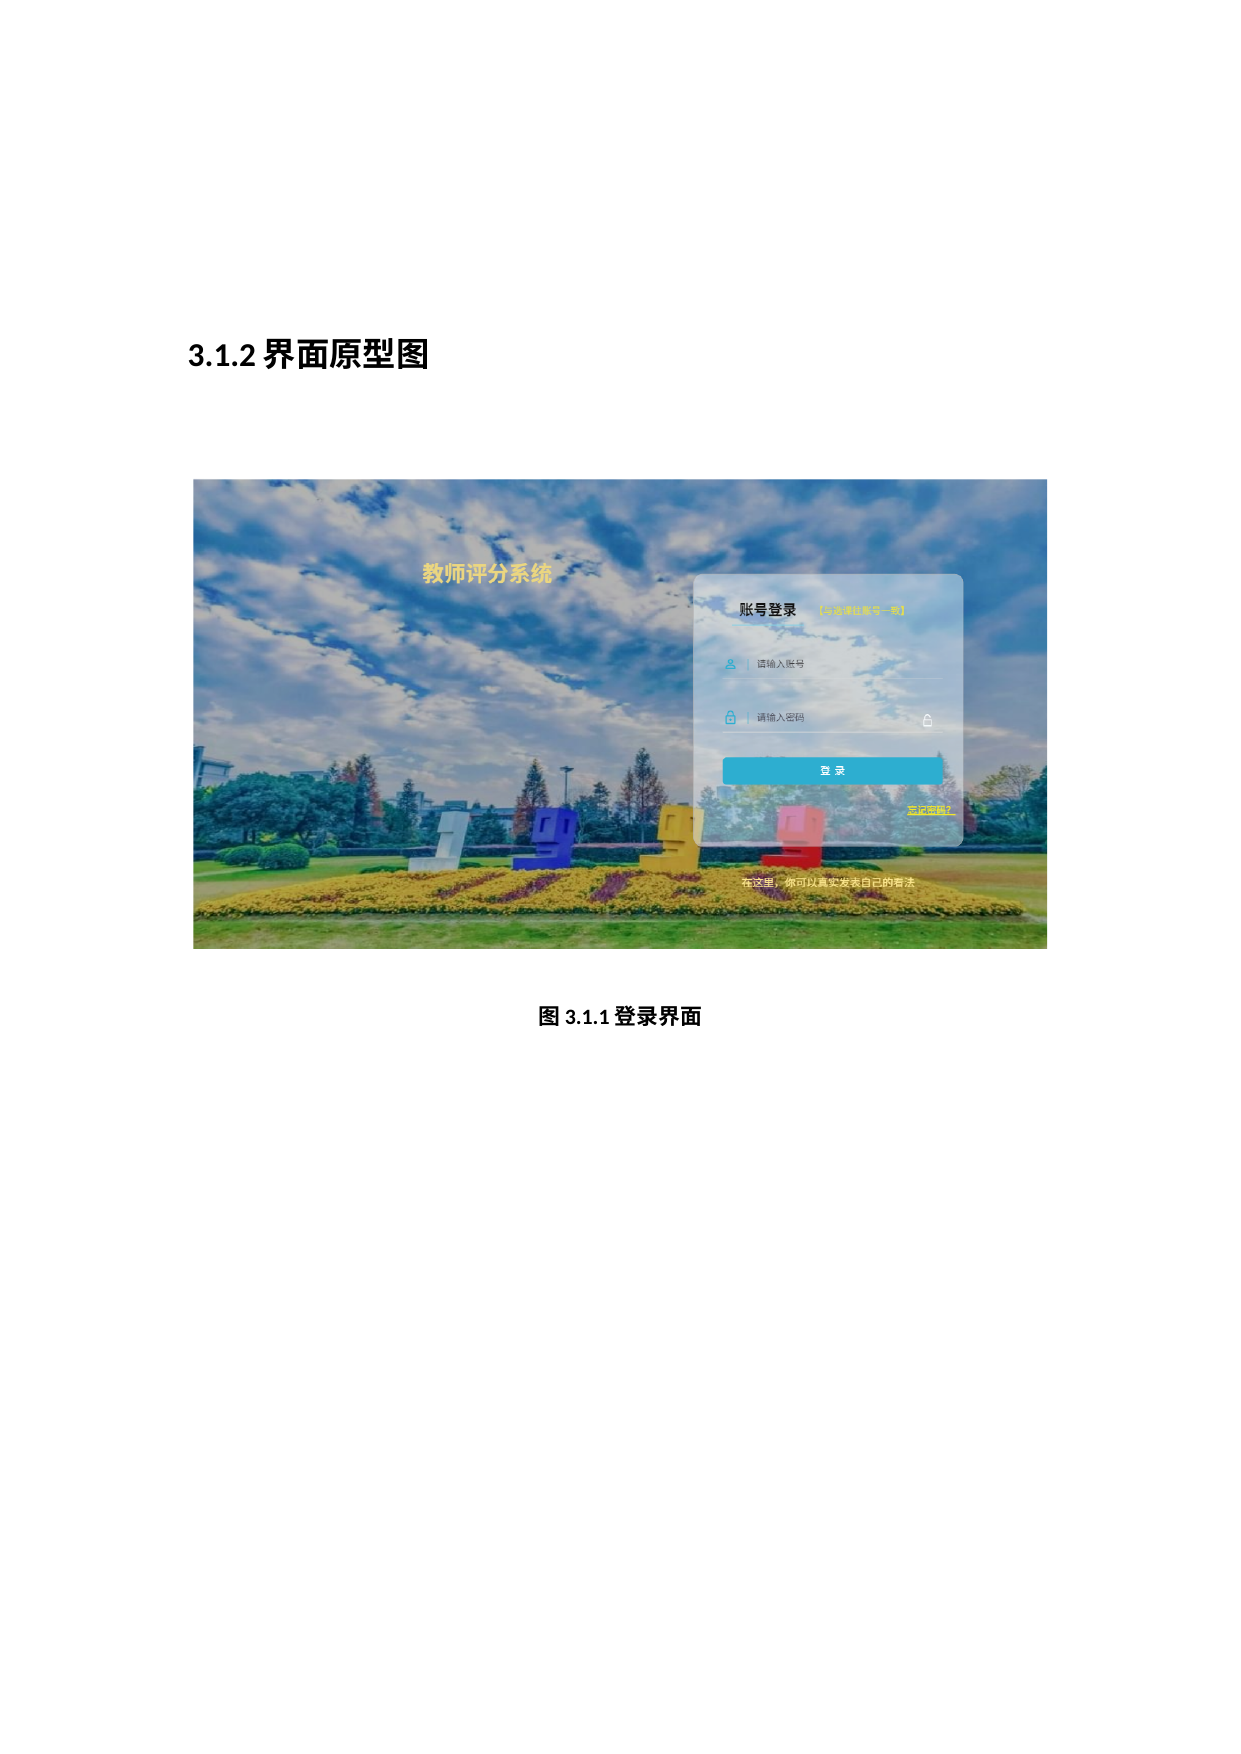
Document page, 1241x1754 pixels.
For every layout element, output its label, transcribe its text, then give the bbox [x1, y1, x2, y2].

picture [193, 813, 203, 821]
subtitle 3.1.2界面原型图 [187, 319, 1053, 384]
text 图3.1.1 登录界面 [187, 998, 1053, 1031]
picture [1039, 813, 1048, 821]
picture [193, 818, 207, 827]
picture [193, 478, 1048, 949]
